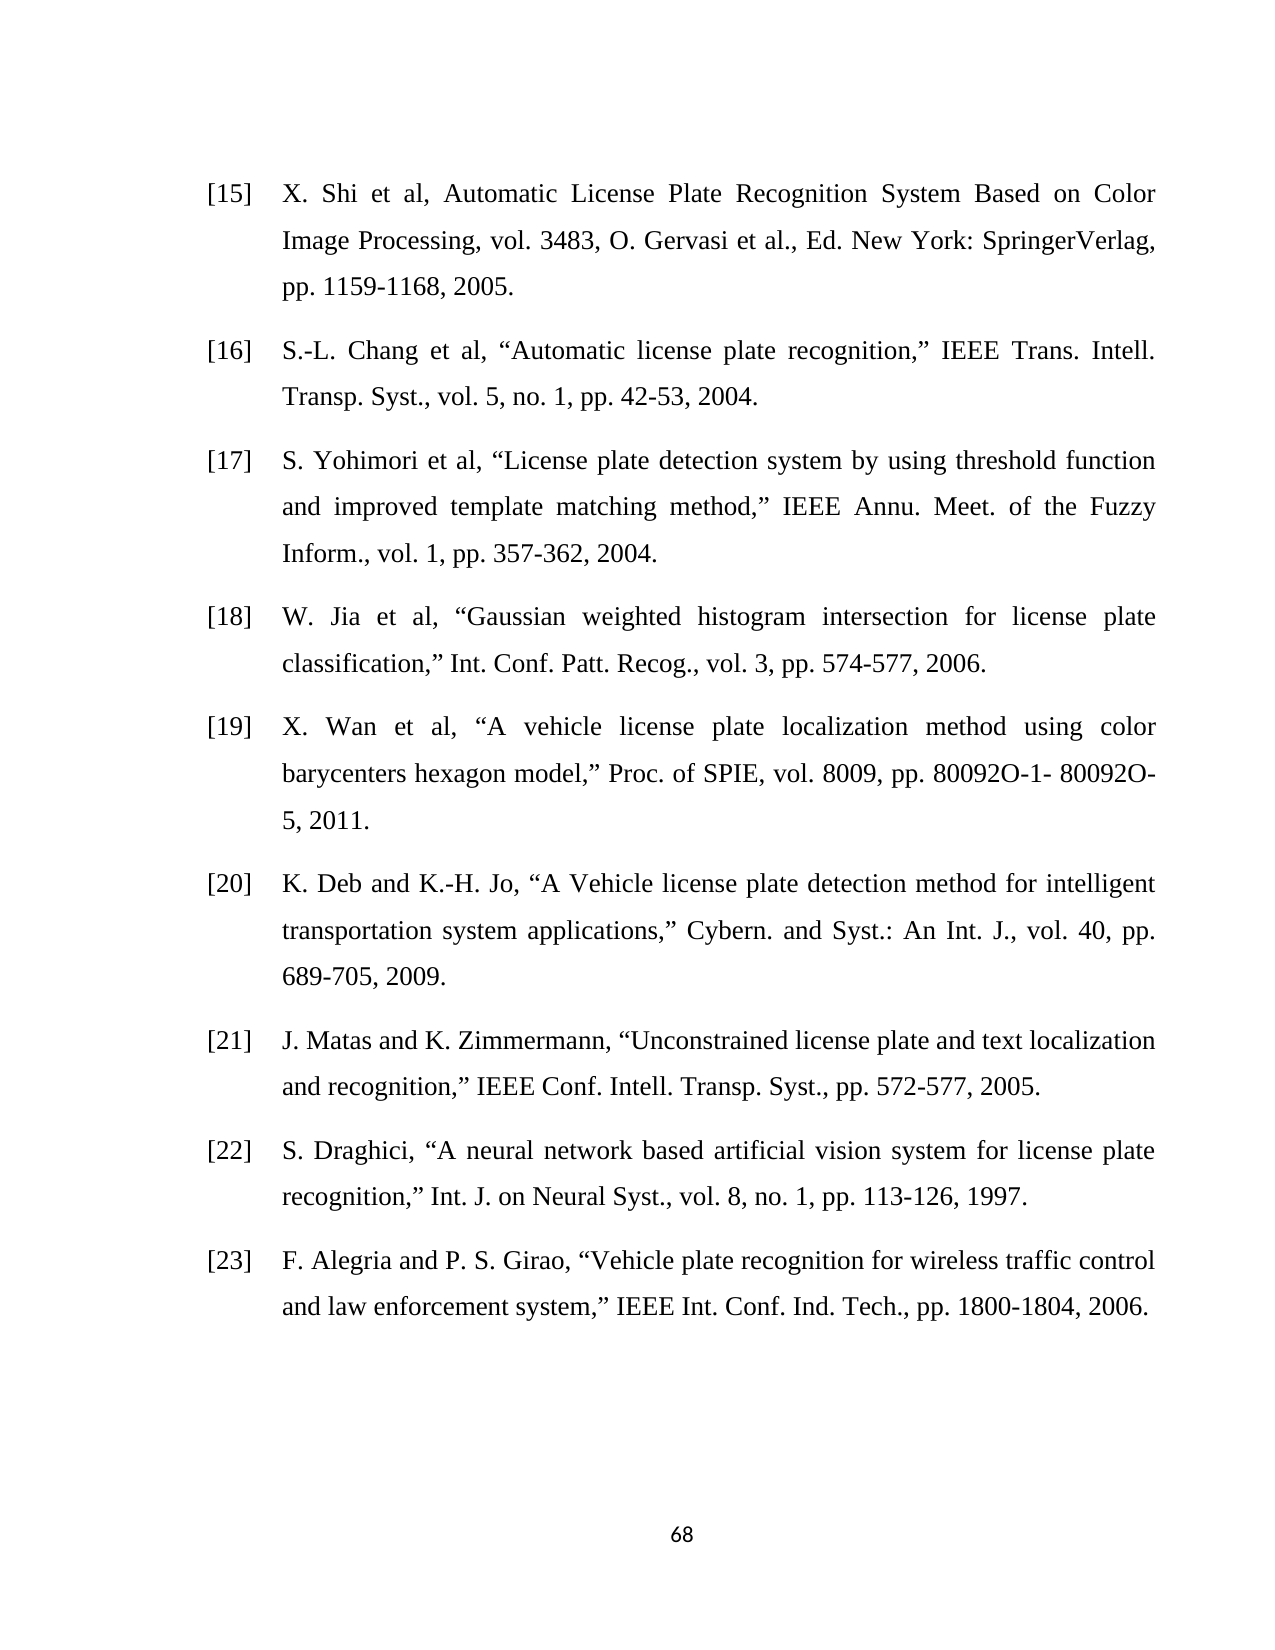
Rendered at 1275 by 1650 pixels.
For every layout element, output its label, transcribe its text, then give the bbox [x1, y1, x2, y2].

text [23] F. Alegria and P. S. Girao, “Vehicle plate recognition for wireless traffic control and law enforcement system,” IEEE Int. Conf. Ind. Tech., pp. 1800-1804, 2006. [207, 1244, 1157, 1322]
text [22] S. Draghici, “A neural network based artificial vision system for license plate recognition,” Int. J. on Neural Syst., vol. 8, no. 1, pp. 113-126, 1997. [207, 1134, 1157, 1212]
text [17] S. Yohimori et al, “License plate detection system by using threshold function and improved template matching method,” IEEE Annu. Meet. of the Fuzzy Inform., vol. 1, pp. 357-362, 2004. [207, 444, 1157, 568]
text [20] K. Deb and K.-H. Jo, “A Vehicle license plate detection method for intelligent transportation system applications,” Cybern. and Syst.: An Int. J., vol. 40, pp. 689-705, 2009. [207, 867, 1157, 992]
text [15] X. Shi et al, Automatic License Plate Recognition System Based on Color Image Processing, vol. 3483, O. Gervasi et al., Ed. New York: SpringerVerlag, pp. 1159-1168, 2005. [207, 177, 1157, 302]
text [19] X. Wan et al, “A vehicle license plate localization method using color barycenters hexagon model,” Proc. of SPIE, vol. 8009, pp. 80092O-1- 80092O-5, 2011. [207, 711, 1157, 835]
text [21] J. Matas and K. Zimmermann, “Unconstrained license plate and text localization and recognition,” IEEE Conf. Intell. Transp. Syst., pp. 572-577, 2005. [207, 1024, 1157, 1102]
text [16] S.-L. Chang et al, “Automatic license plate recognition,” IEEE Trans. Intell. Transp. Syst., vol. 5, no. 1, pp. 42-53, 2004. [207, 334, 1157, 412]
text [18] W. Jia et al, “Gaussian weighted histogram intersection for license plate classification,” Int. Conf. Patt. Recog., vol. 3, pp. 574-577, 2006. [207, 601, 1157, 678]
